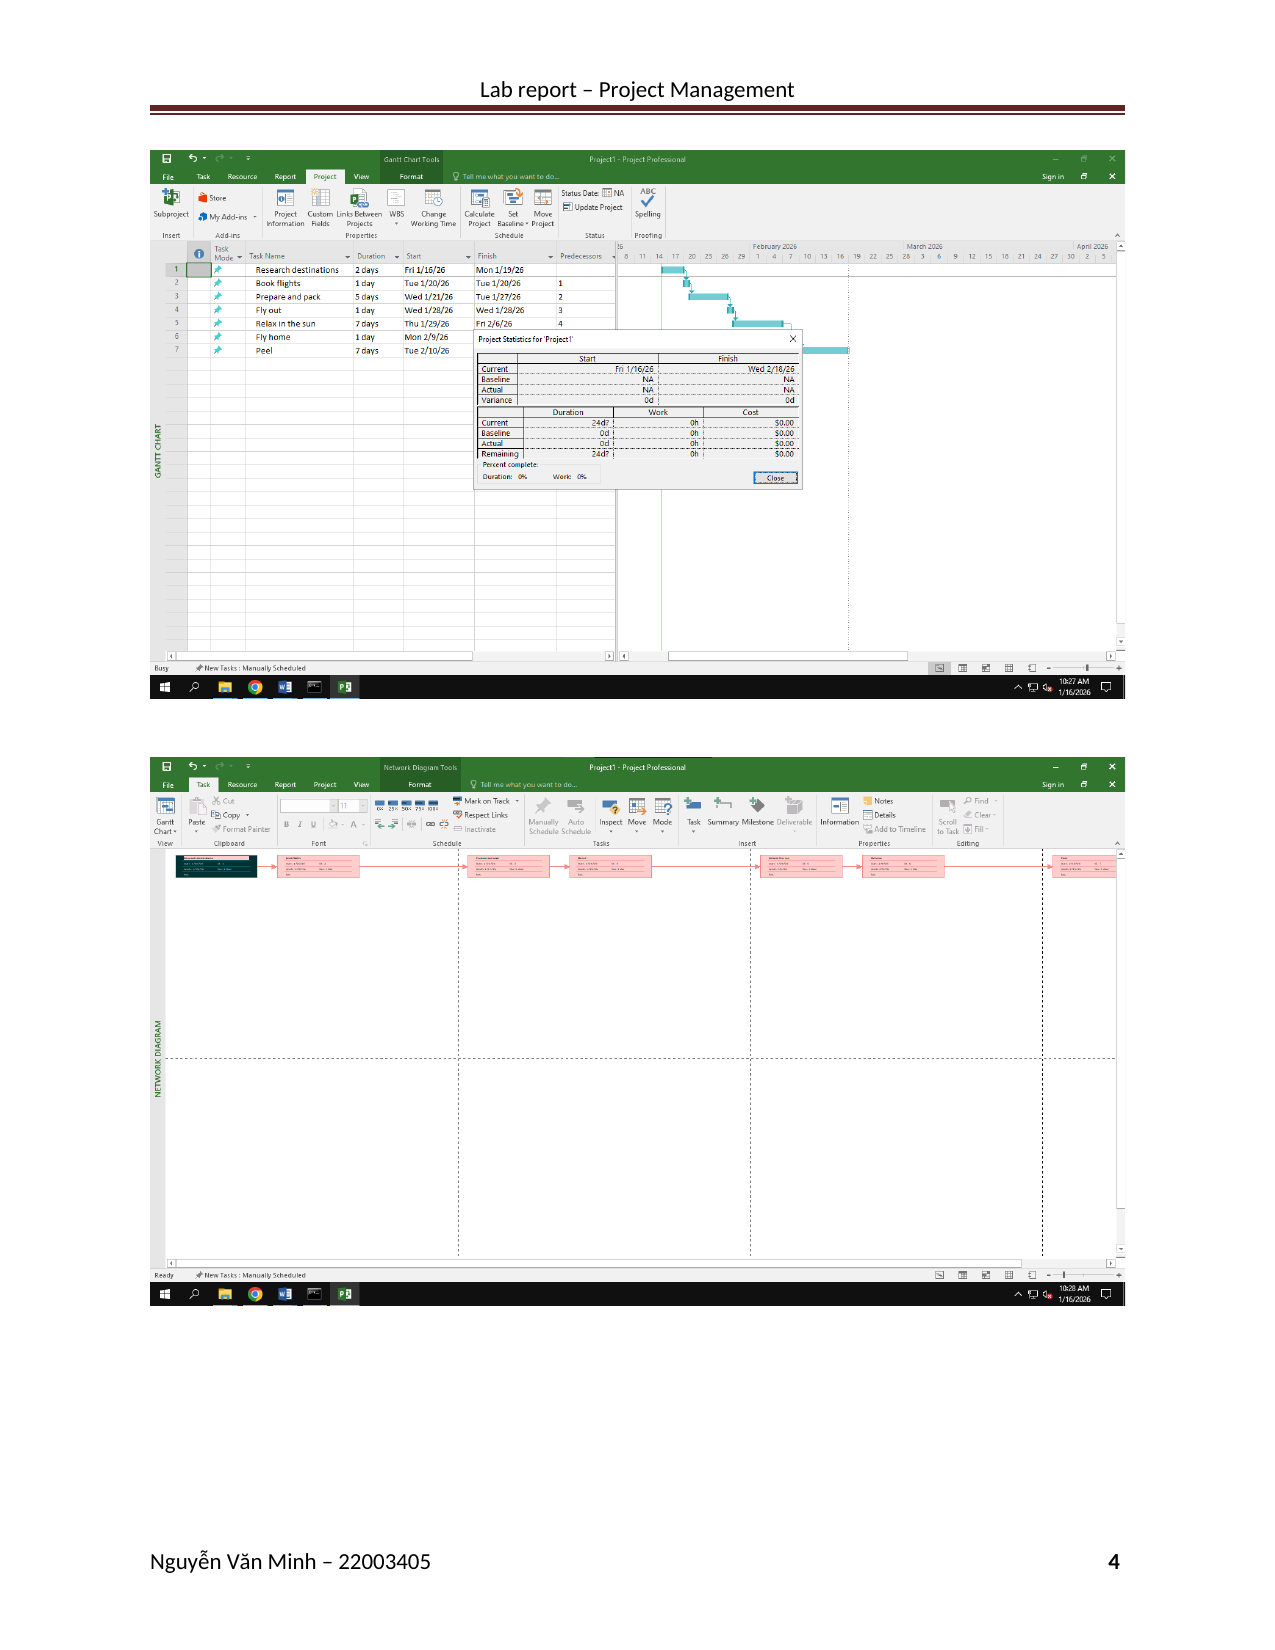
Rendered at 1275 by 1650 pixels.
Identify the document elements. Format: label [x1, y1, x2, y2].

picture [150, 757, 1125, 1306]
picture [150, 150, 1125, 699]
